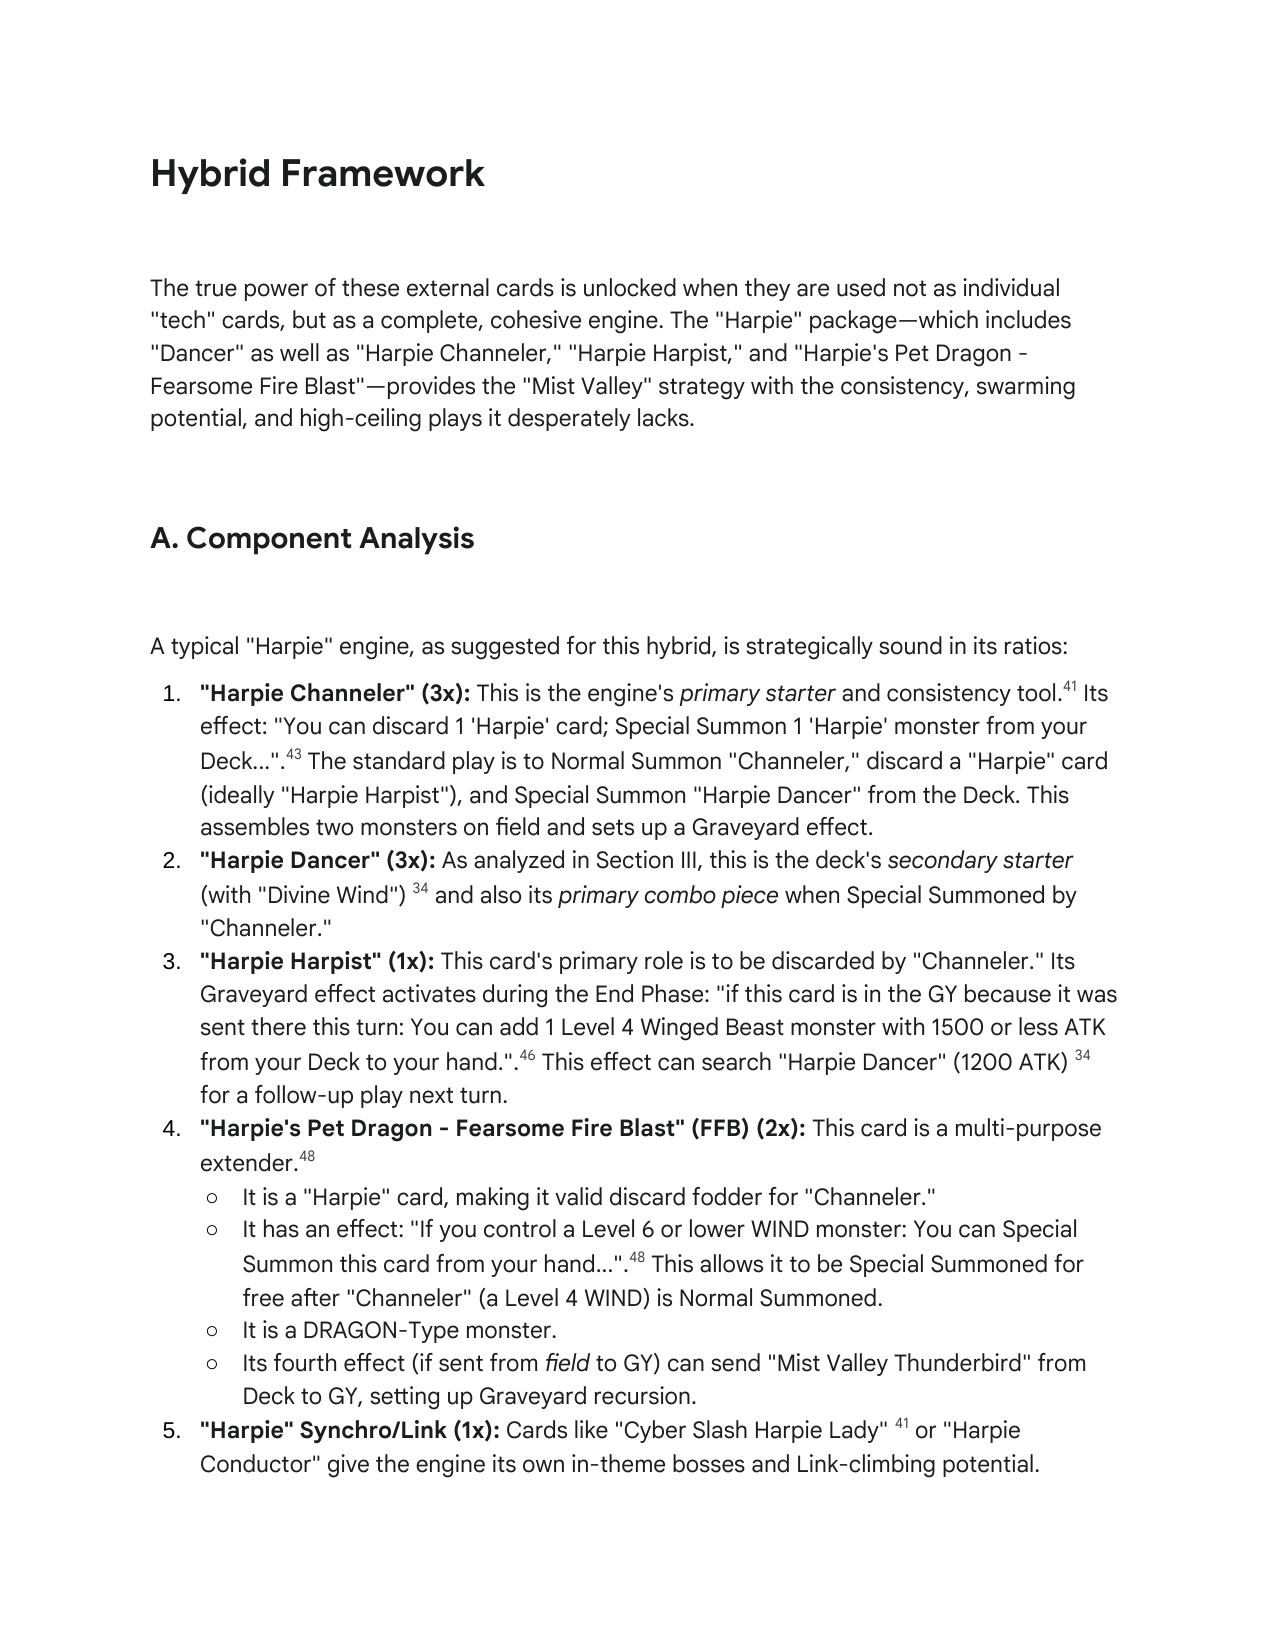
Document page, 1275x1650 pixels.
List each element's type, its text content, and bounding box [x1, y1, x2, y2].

list "Harpie Harpist" (1x): This card's primary role is to be discarded by "Channeler." Its Graveyard effect activates during the End Phase: "if this card is in the GY because it was sent there this turn: You can add 1 Level 4 Winged Beast monster with 1500 or less ATK from your Deck to your hand.".46 This effect can search "Harpie Dancer" (1200 ATK) 34 for a follow-up play next turn. [162, 947, 1125, 1110]
list "Harpie's Pet Dragon - Fearsome Fire Blast" (FFB) (2x): This card is a multi-purpose extender.48 [162, 1114, 1125, 1178]
list Its fourth effect (if sent from field to GY) can send "Mist Valley Thunderbird" from Deck to GY, setting up Graveyard recursion. [205, 1349, 1125, 1411]
list It has an effect: "If you control a Level 6 or lower WIND monster: You can Special Summon this card from your hand...".48 This allows it to be Special Summoned for free after "Channeler" (a Level 4 WIND) is Normal Summoned. [205, 1216, 1125, 1313]
text The true power of these external cards is unlocked when they are used not as individual "tech" cards, but as a complete, cohesive engine. The "Harpie" package—which includes "Dancer" as well as "Harpie Channeler," "Harpie Harpist," and "Harpie's Pet Dragon - Fearsome Fire Blast"—provides the "Mist Valley" strategy with the consistency, swarming potential, and high-ceiling plays it desperately lacks. [150, 274, 1125, 433]
list It is a "Harpie" card, making it valid discard fodder for "Channeler." [205, 1183, 1125, 1212]
list "Harpie Dancer" (3x): As analyzed in Section III, this is the deck's secondary starter (with "Divine Wind") 34 and also its primary combo piece when Special Summoned by "Channeler." [162, 846, 1125, 943]
list It is a DRAGON-Type monster. [205, 1317, 1125, 1345]
list "Harpie Channeler" (3x): This is the engine's primary starter and consistency tool.41 Its effect: "You can discard 1 'Harpie' card; Special Summon 1 'Harpie' monster from your Deck...".43 The standard play is to Normal Summon "Channeler," discard a "Harpie" card (ideally "Harpie Harpist"), and Special Summon "Harpie Dancer" from the Deck. This assembles two monsters on field and sets up a Graveyard effect. [162, 677, 1125, 842]
text A typical "Harpie" engine, as suggested for this hybrid, is strategically sound in its ratios: [150, 632, 1125, 661]
list "Harpie" Synchro/Link (1x): Cards like "Cyber Slash Harpie Lady" 41 or "Harpie Conductor" give the engine its own in-theme bosses and Link-climbing potential. [162, 1415, 1125, 1479]
subtitle A. Component Analysis [150, 520, 1125, 557]
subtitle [150, 150, 1125, 197]
